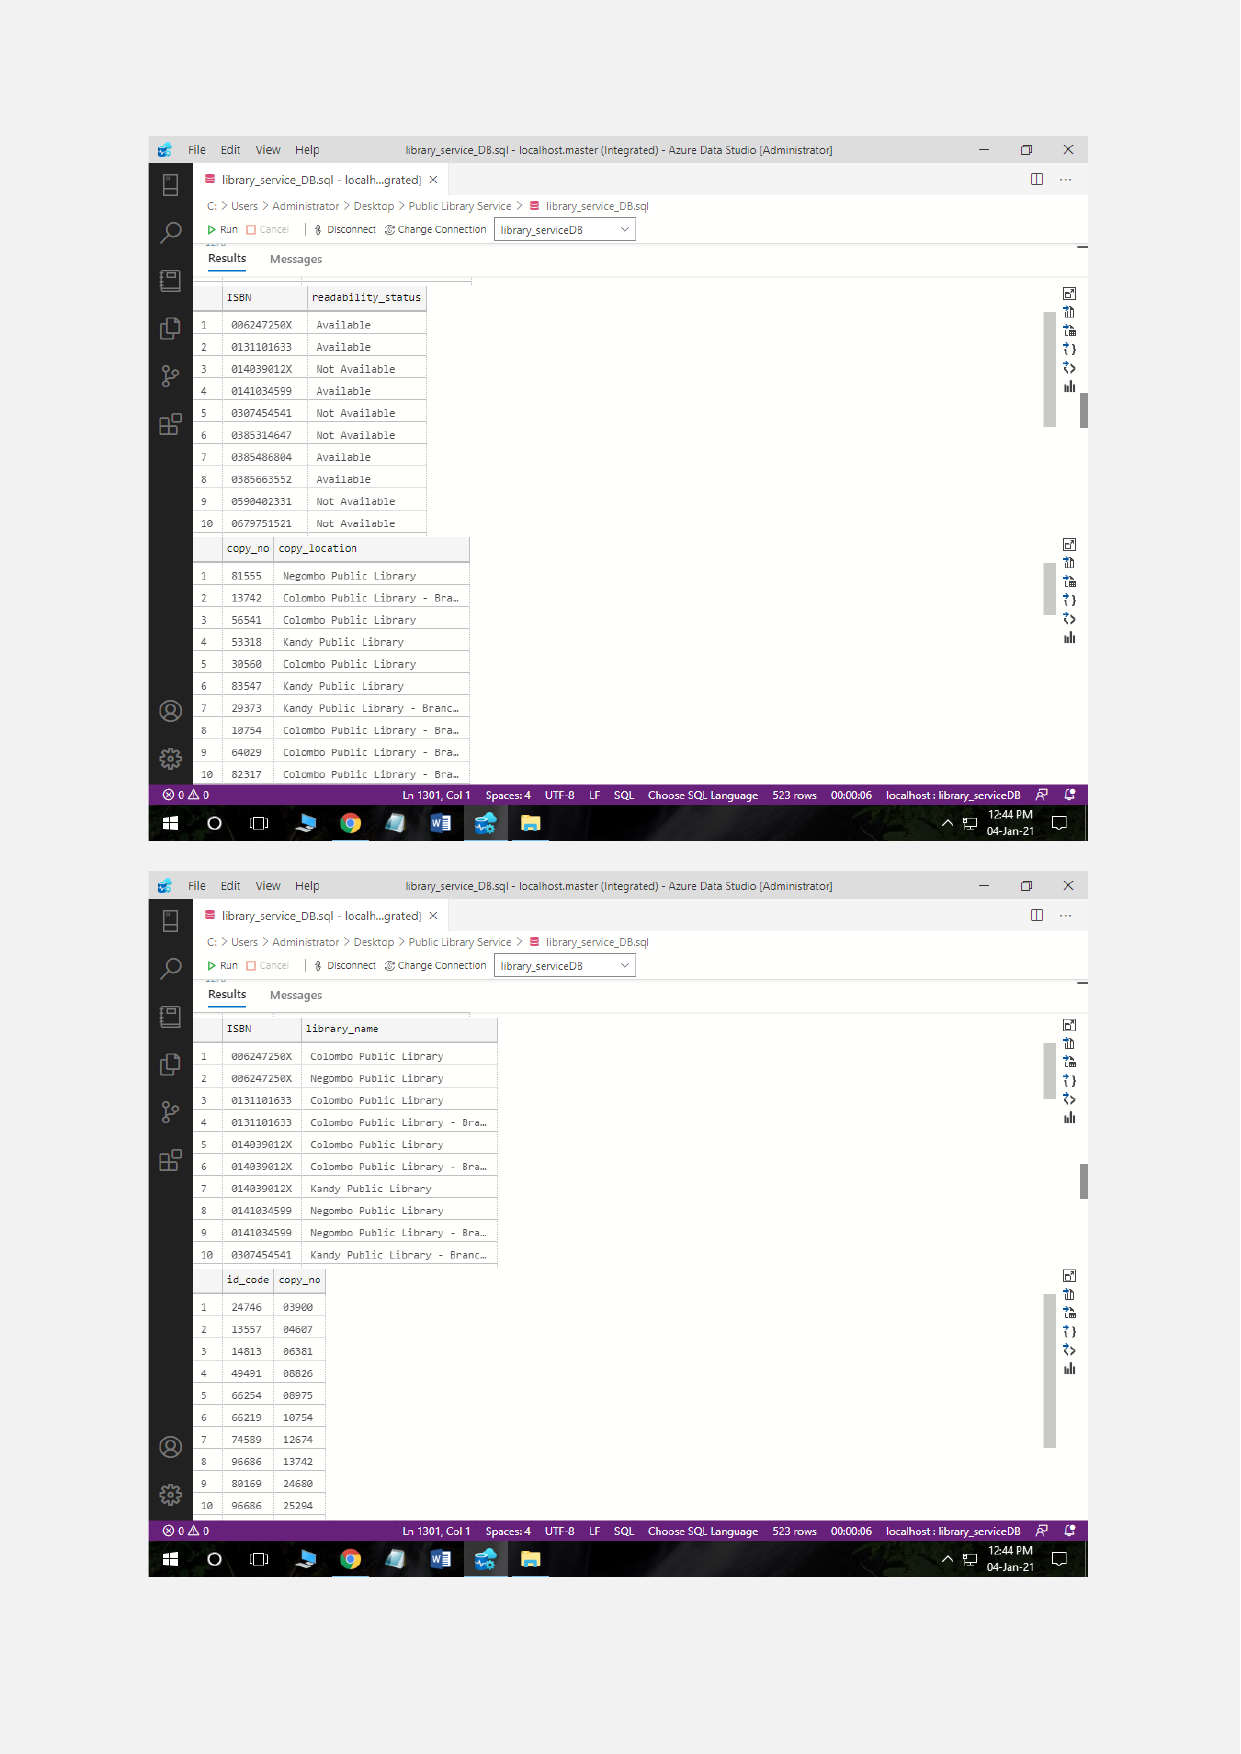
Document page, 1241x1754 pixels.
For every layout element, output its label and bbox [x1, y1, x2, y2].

picture [148, 136, 1088, 841]
picture [148, 871, 1088, 1577]
